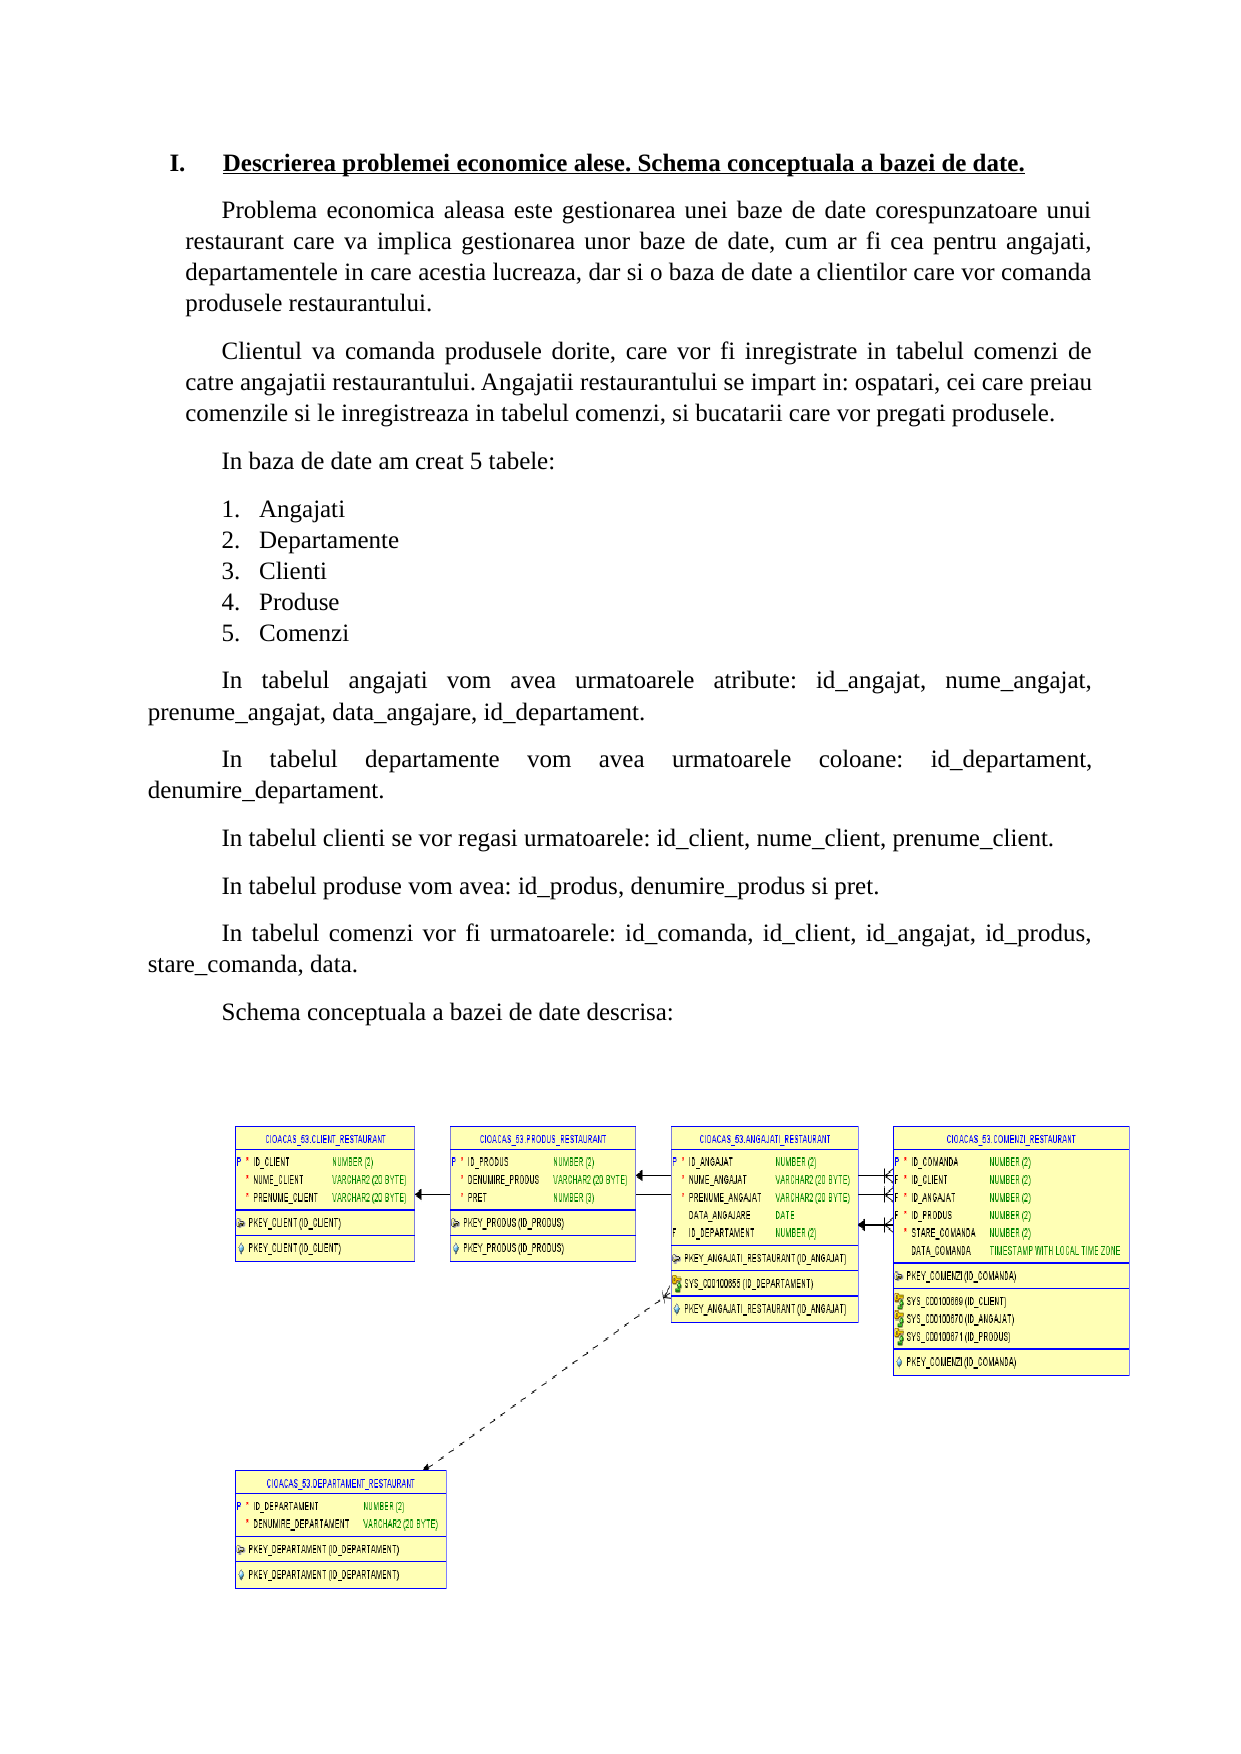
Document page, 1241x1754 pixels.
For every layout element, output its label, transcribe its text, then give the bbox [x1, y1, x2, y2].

text In tabelul departamente vom avea urmatoarele coloane: id_departament, denumire_departament. [148, 744, 1093, 804]
list Descrierea problemei economice alese. Schema conceptuala a bazei de date. [185, 148, 1093, 176]
text In baza de date am creat 5 tabele: [185, 446, 1093, 475]
picture [221, 1045, 1136, 1602]
list Angajati [221, 494, 1093, 522]
text In tabelul produse vom avea: id_produs, denumire_produs si pret. [148, 871, 1093, 899]
text In tabelul clienti se vor regasi urmatoarele: id_client, nume_client, prenume_client. [148, 823, 1093, 852]
text In tabelul angajati vom avea urmatoarele atribute: id_angajat, nume_angajat, prenume_angajat, data_angajare, id_departament. [148, 666, 1093, 725]
text In tabelul comenzi vor fi urmatoarele: id_comanda, id_client, id_angajat, id_produs, stare_comanda, data. [148, 918, 1093, 978]
list Produse [221, 587, 1093, 616]
text Problema economica aleasa este gestionarea unei baze de date corespunzatoare unui restaurant care va implica gestionarea unor baze de date, cum ar fi cea pentru angajati, departamentele in care acestia lucreaza, dar si o baza de date a clientilor care vor comanda produsele restaurantului. [185, 195, 1093, 317]
list Departamente [221, 525, 1093, 553]
list Comenzi [221, 618, 1093, 647]
text Schema conceptuala a bazei de date descrisa: [148, 997, 1093, 1026]
text Clientul va comanda produsele dorite, care vor fi inregistrate in tabelul comenzi de catre angajatii restaurantului. Angajatii restaurantului se impart in: ospatari, cei care preiau comenzile si le inregistreaza in tabelul comenzi, si bucatarii care vor pregati produsele. [185, 336, 1093, 427]
list Clienti [221, 556, 1093, 584]
